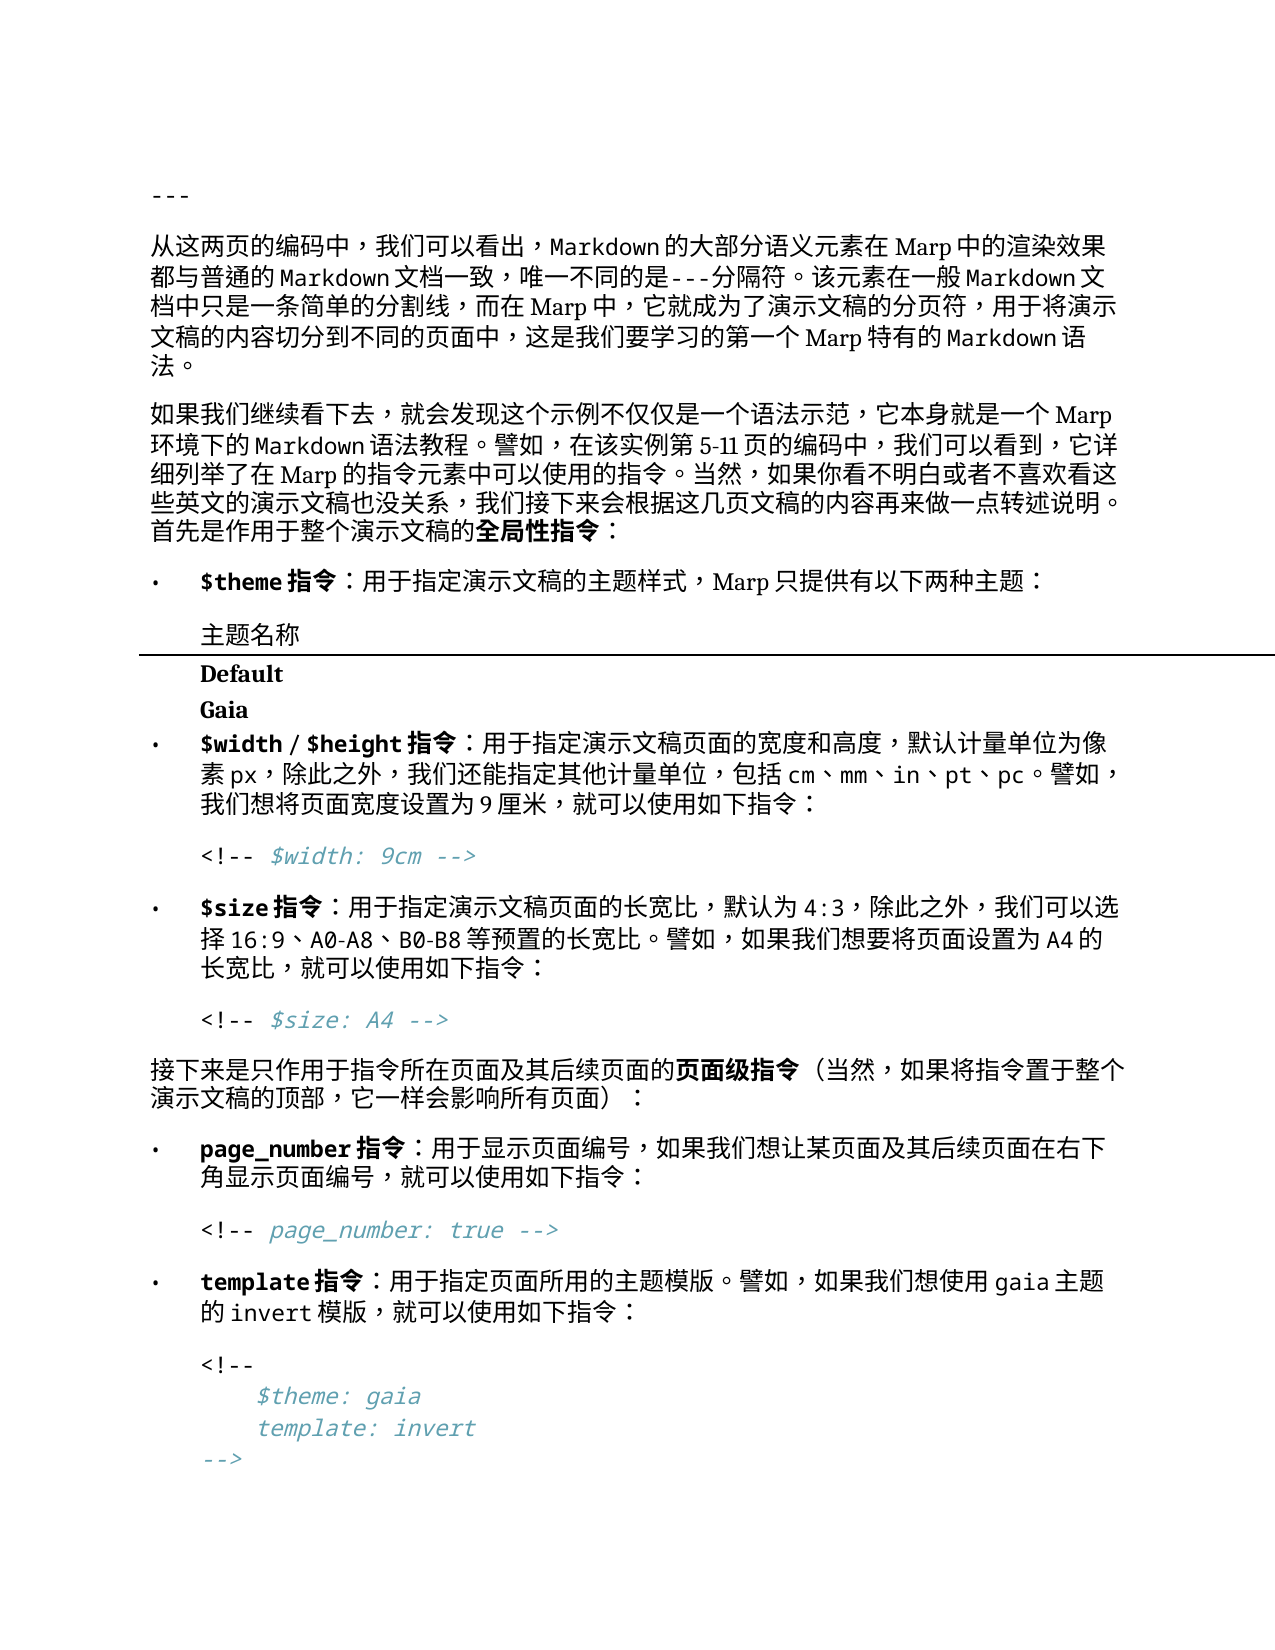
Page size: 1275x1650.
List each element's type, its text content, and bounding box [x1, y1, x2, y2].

text 从这两页的编码中，我们可以看出，Markdown的大部分语义元素在Marp中的渲染效果都与普通的Markdown文档一致，唯一不同的是---分隔符。该元素在一般Markdown文档中只是一条简单的分割线，而在Marp中，它就成为了演示文稿的分页符，用于将演示文稿的内容切分到不同的页面中，这是我们要学习的第一个Marp特有的Markdown语法。 [150, 231, 1125, 382]
list $theme指令：用于指定演示文稿的主题样式，Marp只提供有以下两种主题： [150, 566, 1125, 597]
list $size指令：用于指定演示文稿页面的长宽比，默认为4:3，除此之外，我们可以选择16:9、A0-A8、B0-B8等预置的长宽比。譬如，如果我们想要将页面设置为A4的长宽比，就可以使用如下指令： [150, 892, 1125, 984]
table_cell Default [139, 656, 1275, 692]
list <!-- page_number: true --> [150, 1214, 1125, 1245]
list $width / $height指令：用于指定演示文稿页面的宽度和高度，默认计量单位为像素px，除此之外，我们还能指定其他计量单位，包括cm、mm、in、pt、pc。譬如，我们想将页面宽度设置为9厘米，就可以使用如下指令： [150, 728, 1125, 819]
list <!-- $size: A4 --> [150, 1004, 1125, 1036]
list template指令：用于指定页面所用的主题模版。譬如，如果我们想使用gaia主题的invert模版，就可以使用如下指令： [150, 1266, 1125, 1328]
table_cell Gaia [139, 692, 1275, 728]
table_header 主题名称 [139, 618, 1275, 654]
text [150, 150, 1125, 210]
text 接下来是只作用于指令所在页面及其后续页面的页面级指令（当然，如果将指令置于整个演示文稿的顶部，它一样会影响所有页面）： [150, 1057, 1125, 1114]
list <!-- $width: 9cm --> [150, 840, 1125, 872]
list <!-- $theme: gaia template: invert --> [150, 1349, 1125, 1474]
list page_number指令：用于显示页面编号，如果我们想让某页面及其后续页面在右下角显示页面编号，就可以使用如下指令： [150, 1133, 1125, 1193]
text 如果我们继续看下去，就会发现这个示例不仅仅是一个语法示范，它本身就是一个Marp环境下的Markdown语法教程。譬如，在该实例第5-11页的编码中，我们可以看到，它详细列举了在Marp的指令元素中可以使用的指令。当然，如果你看不明白或者不喜欢看这些英文的演示文稿也没关系，我们接下来会根据这几页文稿的内容再来做一点转述说明。首先是作用于整个演示文稿的全局性指令： [150, 401, 1125, 547]
